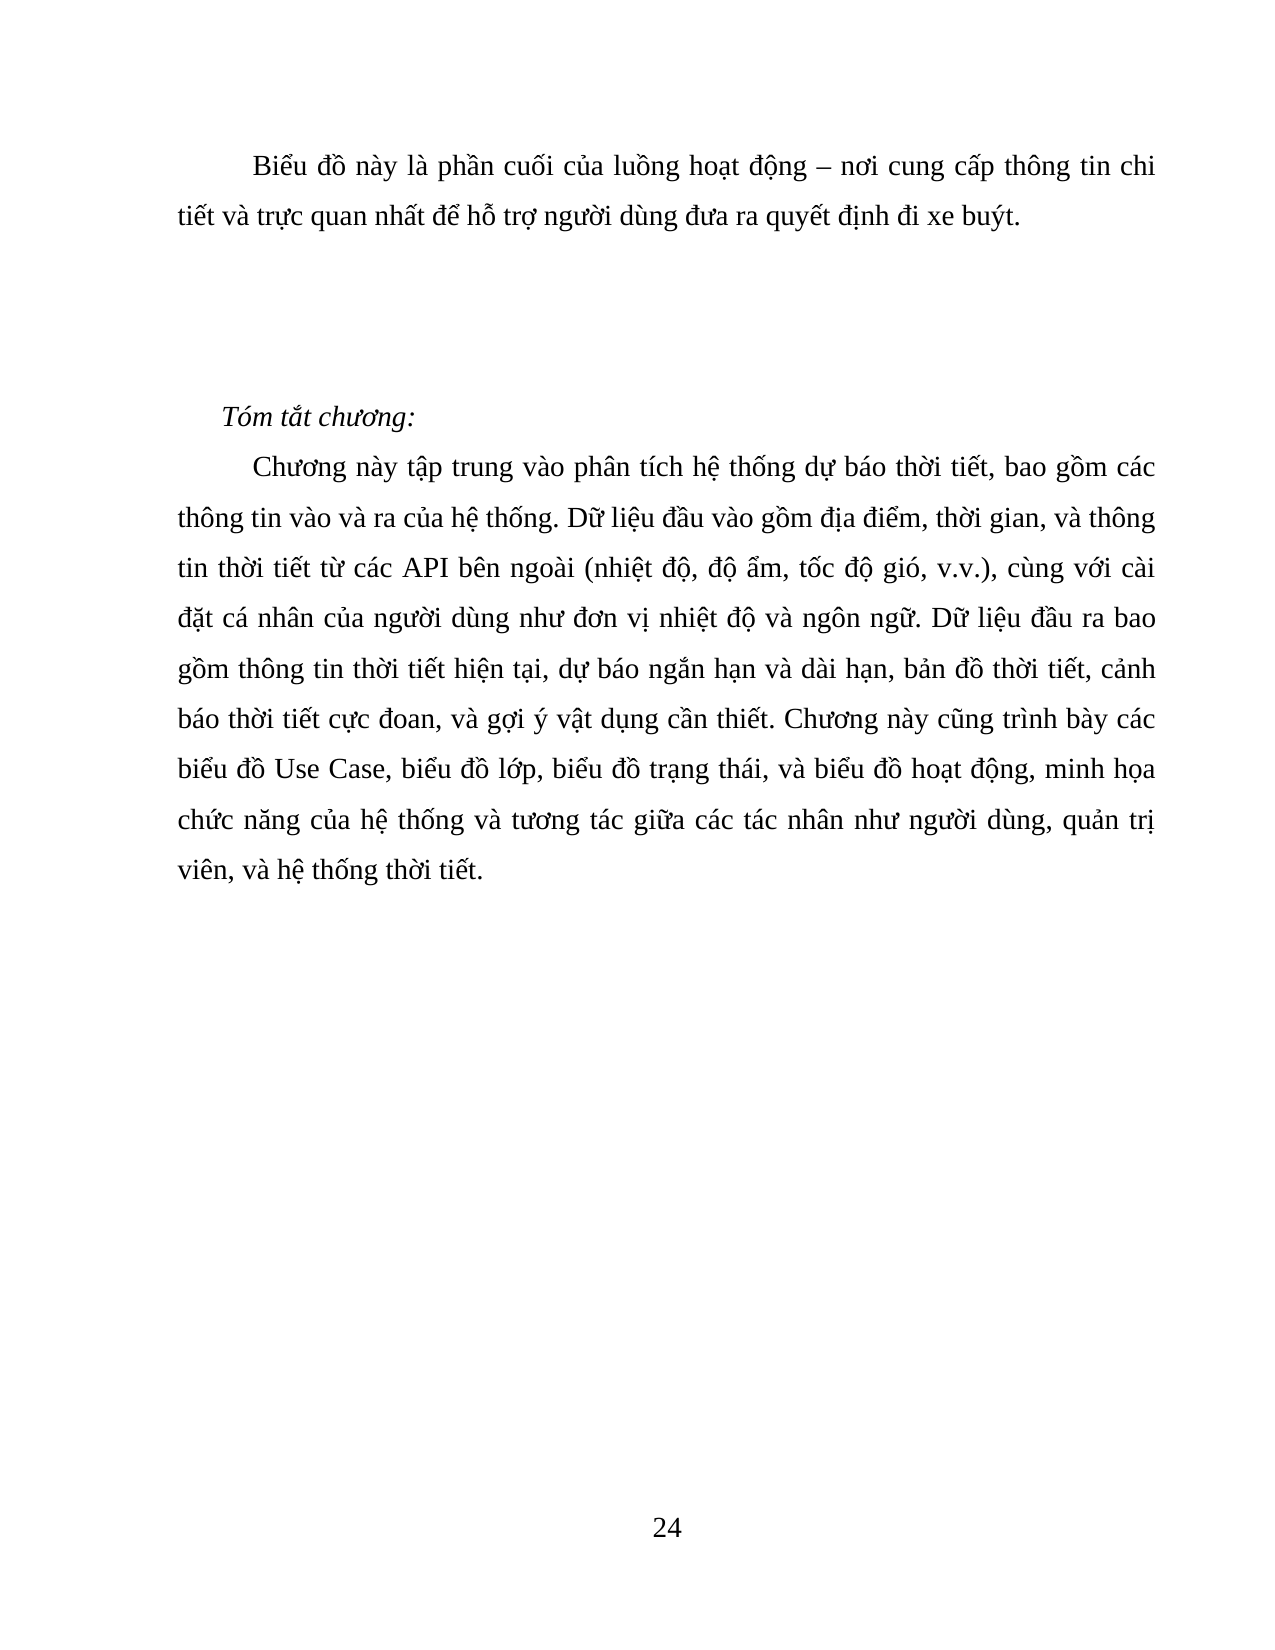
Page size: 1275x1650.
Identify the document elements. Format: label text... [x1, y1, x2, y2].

text Biểu đồ này là phần cuối của luồng hoạt động – nơi cung cấp thông tin chi tiết và trực quan nhất để hỗ trợ người dùng đưa ra quyết định đi xe buýt. [177, 148, 1157, 232]
text Chương này tập trung vào phân tích hệ thống dự báo thời tiết, bao gồm các thông tin vào và ra của hệ thống. Dữ liệu đầu vào gồm địa điểm, thời gian, và thông tin thời tiết từ các API bên ngoài (nhiệt độ, độ ẩm, tốc độ gió, v.v.), cùng với cài đặt cá nhân của người dùng như đơn vị nhiệt độ và ngôn ngữ. Dữ liệu đầu ra bao gồm thông tin thời tiết hiện tại, dự báo ngắn hạn và dài hạn, bản đồ thời tiết, cảnh báo thời tiết cực đoan, và gợi ý vật dụng cần thiết. Chương này cũng trình bày các biểu đồ Use Case, biểu đồ lớp, biểu đồ trạng thái, và biểu đồ hoạt động, minh họa chức năng của hệ thống và tương tác giữa các tác nhân như người dùng, quản trị viên, và hệ thống thời tiết. [177, 449, 1157, 886]
text Tóm tắt chương: [221, 399, 1157, 433]
